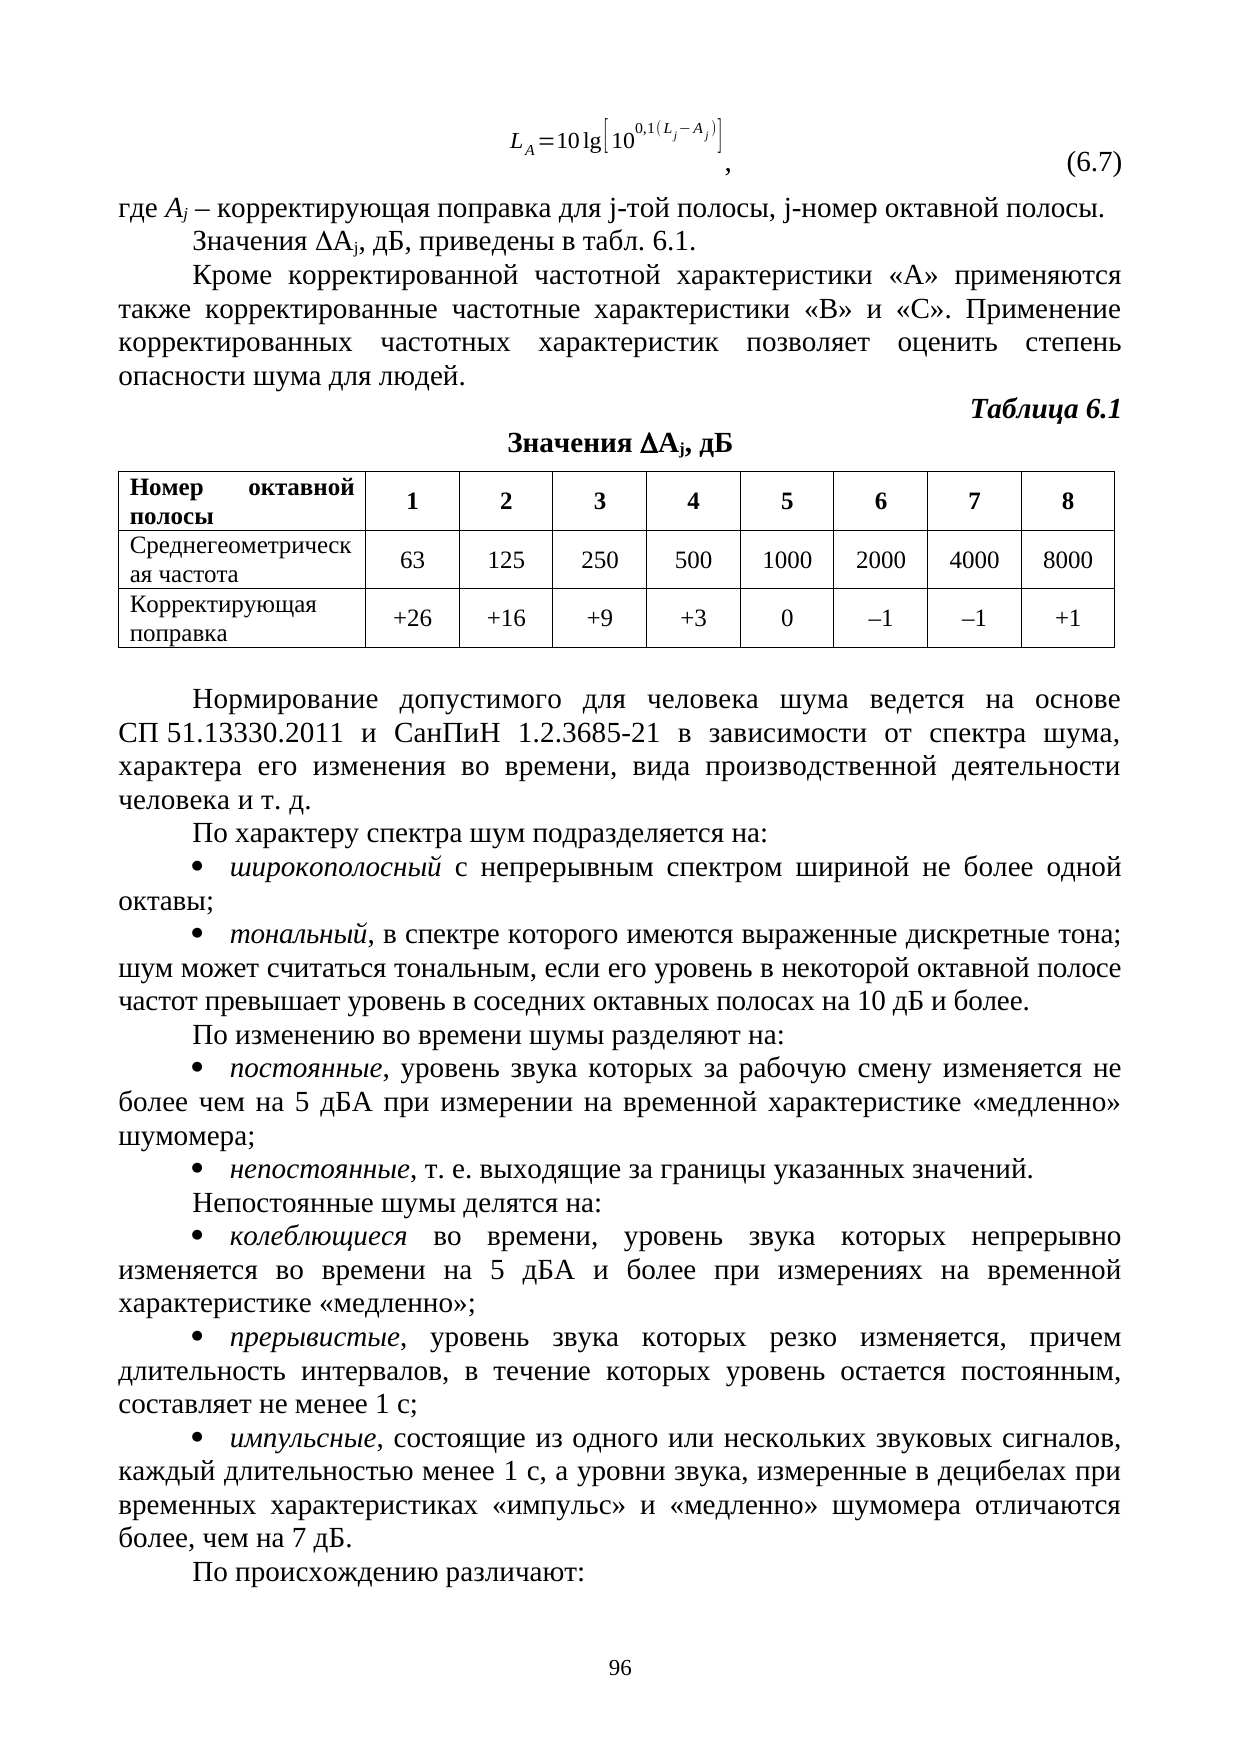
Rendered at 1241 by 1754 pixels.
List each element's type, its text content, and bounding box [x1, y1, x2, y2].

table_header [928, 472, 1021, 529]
text Таблица 6.1 [118, 391, 1122, 425]
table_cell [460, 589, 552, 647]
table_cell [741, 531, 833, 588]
text По изменению во времени шумы разделяют на: [118, 1017, 1122, 1050]
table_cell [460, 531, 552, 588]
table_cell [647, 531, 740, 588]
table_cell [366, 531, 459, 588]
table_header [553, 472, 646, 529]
list тональный, в спектре которого имеются выраженные дискретные тона; шум может считаться тональным, если его уровень в некоторой октавной полосе частот превышает уровень в соседних октавных полосах на 10 дБ и более. [118, 916, 1122, 1017]
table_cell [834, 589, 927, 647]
text По происхождению различают: [118, 1554, 1122, 1588]
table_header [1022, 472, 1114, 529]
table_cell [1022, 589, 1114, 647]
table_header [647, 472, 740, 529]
text По характеру спектра шум подразделяется на: [118, 815, 1122, 849]
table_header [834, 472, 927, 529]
list прерывистые, уровень звука которых резко изменяется, причем длительность интервалов, в течение которых уровень остается постоянным, составляет не менее 1 с; [118, 1319, 1122, 1420]
list непостоянные, т. е. выходящие за границы указанных значений. [118, 1151, 1122, 1185]
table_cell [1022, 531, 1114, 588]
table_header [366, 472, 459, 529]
list импульсные, состоящие из одного или нескольких звуковых сигналов, каждый длительностью менее 1 с, а уровни звука, измеренные в децибелах при временных характеристиках «импульс» и «медленно» шумомера отличаются более, чем на 7 дБ. [118, 1420, 1122, 1554]
list постоянные, уровень звука которых за рабочую смену изменяется не более чем на 5 дБА при измерении на временной характеристике «медленно» шумомера; [118, 1050, 1122, 1151]
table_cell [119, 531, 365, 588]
text Нормирование допустимого для человека шума ведется на основе СП 51.13330.2011 и СанПиН 1.2.3685-21 в зависимости от спектра шума, характера его изменения во времени, вида производственной деятельности человека и т. д. [118, 681, 1122, 815]
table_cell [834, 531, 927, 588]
text где Аj – корректирующая поправка для j-той полосы, j-номер октавной полосы. [118, 190, 1122, 223]
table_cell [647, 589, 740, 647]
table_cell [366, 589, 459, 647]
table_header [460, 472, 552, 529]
list широкополосный с непрерывным спектром шириной не более одной октавы; [118, 849, 1122, 916]
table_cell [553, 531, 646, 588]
text , (6.7) [118, 118, 1122, 177]
text Кроме корректированной частотной характеристики «А» применяются также корректированные частотные характеристики «В» и «С». Применение корректированных частотных характеристик позволяет оценить степень опасности шума для людей. [118, 257, 1122, 391]
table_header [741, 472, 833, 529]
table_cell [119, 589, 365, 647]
list колеблющиеся во времени, уровень звука которых непрерывно изменяется во времени на 5 дБА и более при измерениях на временной характеристике «медленно»; [118, 1218, 1122, 1319]
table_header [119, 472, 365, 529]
text Непостоянные шумы делятся на: [118, 1185, 1122, 1218]
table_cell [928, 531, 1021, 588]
text Значения Aj, дБ [118, 425, 1122, 458]
text Значения Aj, дБ, приведены в табл. 6.1. [118, 223, 1122, 257]
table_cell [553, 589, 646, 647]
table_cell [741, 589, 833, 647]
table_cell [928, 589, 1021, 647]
